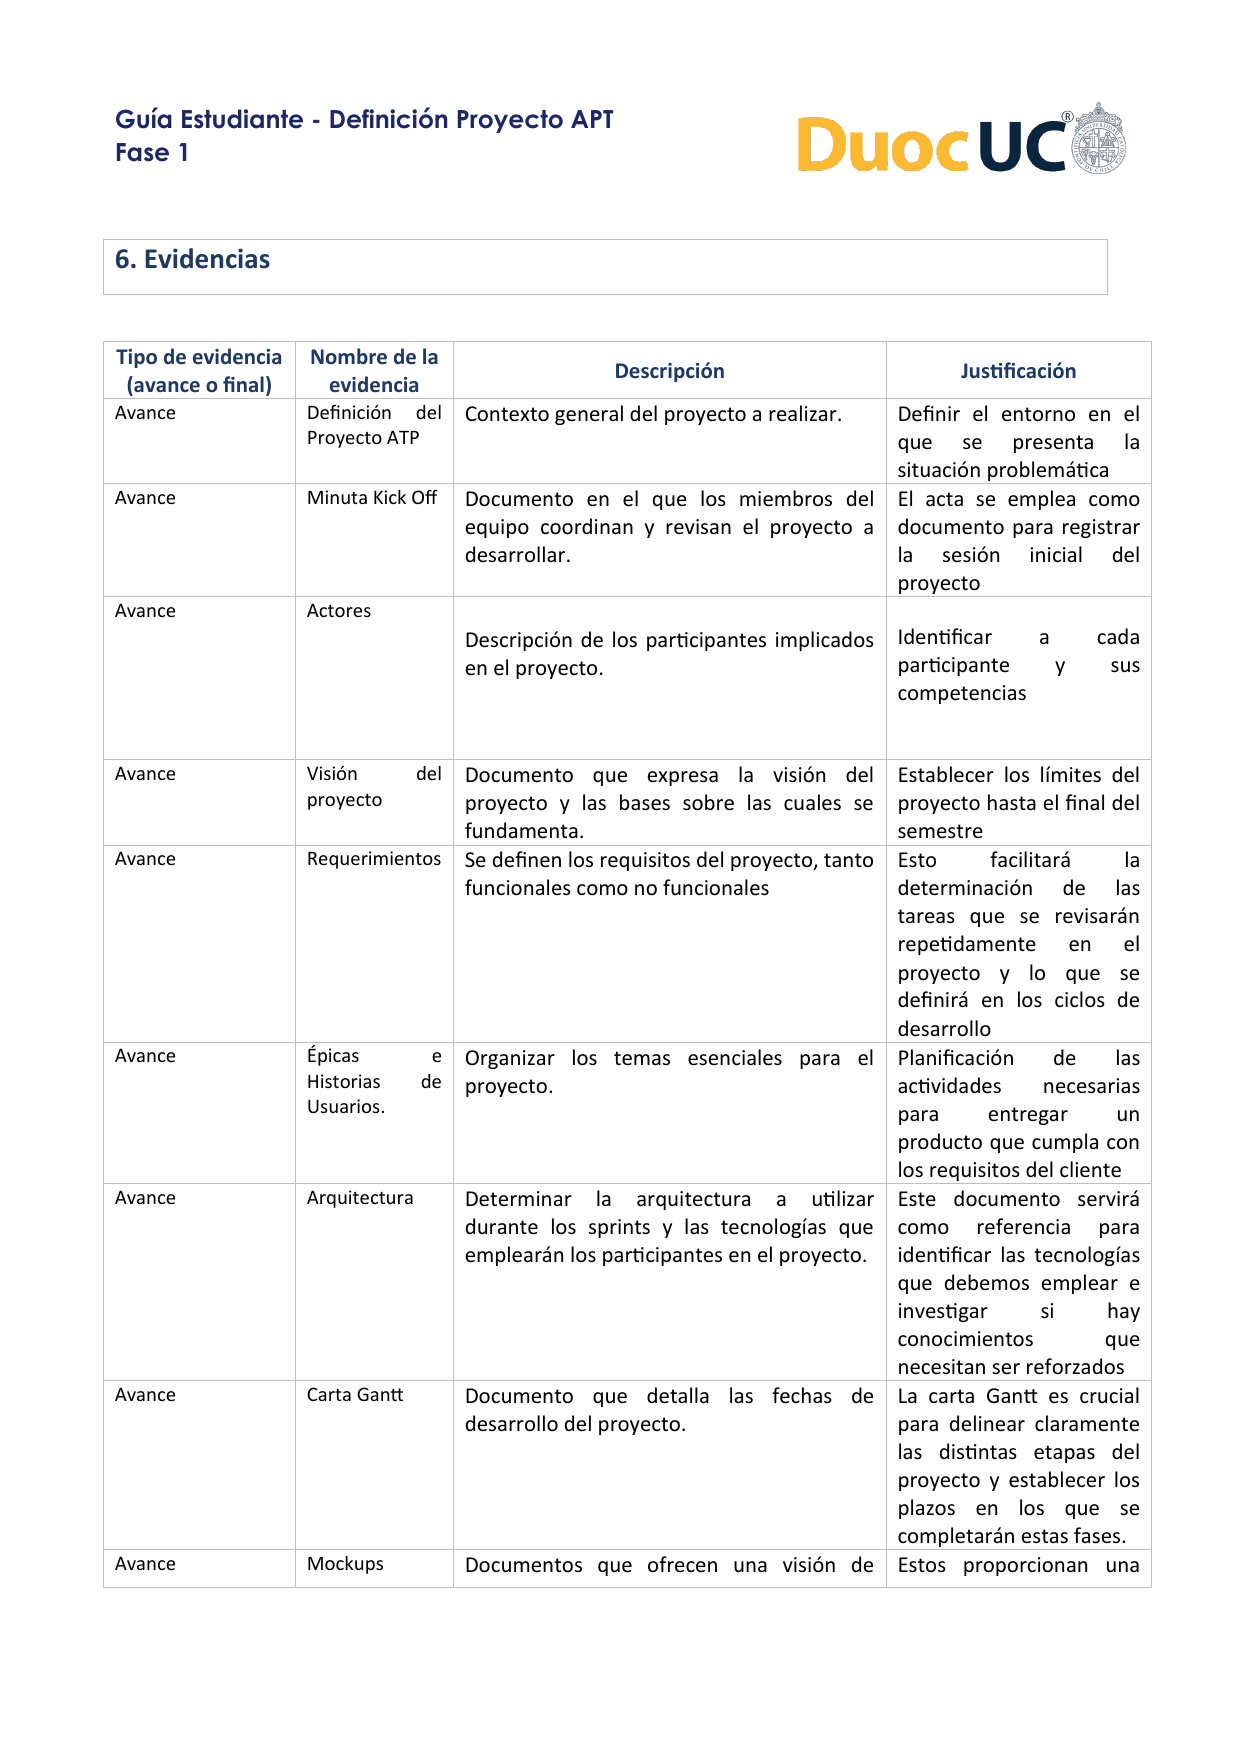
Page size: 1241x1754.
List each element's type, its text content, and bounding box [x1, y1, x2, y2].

table_header Nombre de la evidencia [296, 342, 453, 398]
table_cell Documentos que ofrecen una visión de cómo el proyecto será presentado al cliente. [454, 1550, 886, 1587]
table_cell Avance [104, 597, 295, 759]
table_cell El acta se emplea como documento para registrar la sesión inicial del proyecto [887, 484, 1151, 596]
table_header 6. Evidencias [104, 240, 1107, 294]
table_cell Avance [104, 484, 295, 596]
table_cell Esto facilitará la determinación de las tareas que se revisarán repetidamente en el proyecto y lo que se definirá en los ciclos de desarrollo [887, 846, 1151, 1042]
table_cell Avance [104, 1184, 295, 1380]
table_cell Estos proporcionan una visión clara del diseño y funcionamiento del producto final antes de iniciar el proceso de desarrollo [887, 1550, 1151, 1587]
table_cell Organizar los temas esenciales para el proyecto. [454, 1043, 886, 1183]
table_cell Avance [104, 399, 295, 483]
table_header Tipo de evidencia (avance o final) [104, 342, 295, 398]
table_cell Determinar la arquitectura a utilizar durante los sprints y las tecnologías que emplearán los participantes en el proyecto. [454, 1184, 886, 1380]
table_cell Requerimientos [296, 846, 453, 1042]
table_cell Carta Gantt [296, 1381, 453, 1549]
table_cell Definir el entorno en el que se presenta la situación problemática [887, 399, 1151, 483]
table_cell Documento que detalla las fechas de desarrollo del proyecto. [454, 1381, 886, 1549]
table_header Justificación [887, 342, 1151, 398]
table_cell Épicas e Historias de Usuarios. [296, 1043, 453, 1183]
table_cell Avance [104, 760, 295, 844]
table_cell Minuta Kick Off [296, 484, 453, 596]
table_cell Definición del Proyecto ATP [296, 399, 453, 483]
table_cell Avance [104, 1381, 295, 1549]
table_cell Actores [296, 597, 453, 759]
table_cell Se definen los requisitos del proyecto, tanto funcionales como no funcionales [454, 846, 886, 1042]
table_cell Documento en el que los miembros del equipo coordinan y revisan el proyecto a desarrollar. [454, 484, 886, 596]
picture [798, 102, 1126, 174]
table_cell Establecer los límites del proyecto hasta el final del semestre [887, 760, 1151, 844]
table_cell Mockups [296, 1550, 453, 1587]
table_cell Documento que expresa la visión del proyecto y las bases sobre las cuales se fundamenta. [454, 760, 886, 844]
table_cell Avance [104, 846, 295, 1042]
table_cell Planificación de las actividades necesarias para entregar un producto que cumpla con los requisitos del cliente [887, 1043, 1151, 1183]
table_cell Contexto general del proyecto a realizar. [454, 399, 886, 483]
table_cell Descripción de los participantes implicados en el proyecto. [454, 597, 886, 759]
table_cell Avance [104, 1550, 295, 1587]
table_cell La carta Gantt es crucial para delinear claramente las distintas etapas del proyecto y establecer los plazos en los que se completarán estas fases. [887, 1381, 1151, 1549]
table_cell Avance [104, 1043, 295, 1183]
table_cell Arquitectura [296, 1184, 453, 1380]
table_cell Este documento servirá como referencia para identificar las tecnologías que debemos emplear e investigar si hay conocimientos que necesitan ser reforzados [887, 1184, 1151, 1380]
table_cell Visión del proyecto [296, 760, 453, 844]
table_header Descripción [454, 342, 886, 398]
table_cell Identificar a cada participante y sus competencias [887, 597, 1151, 759]
